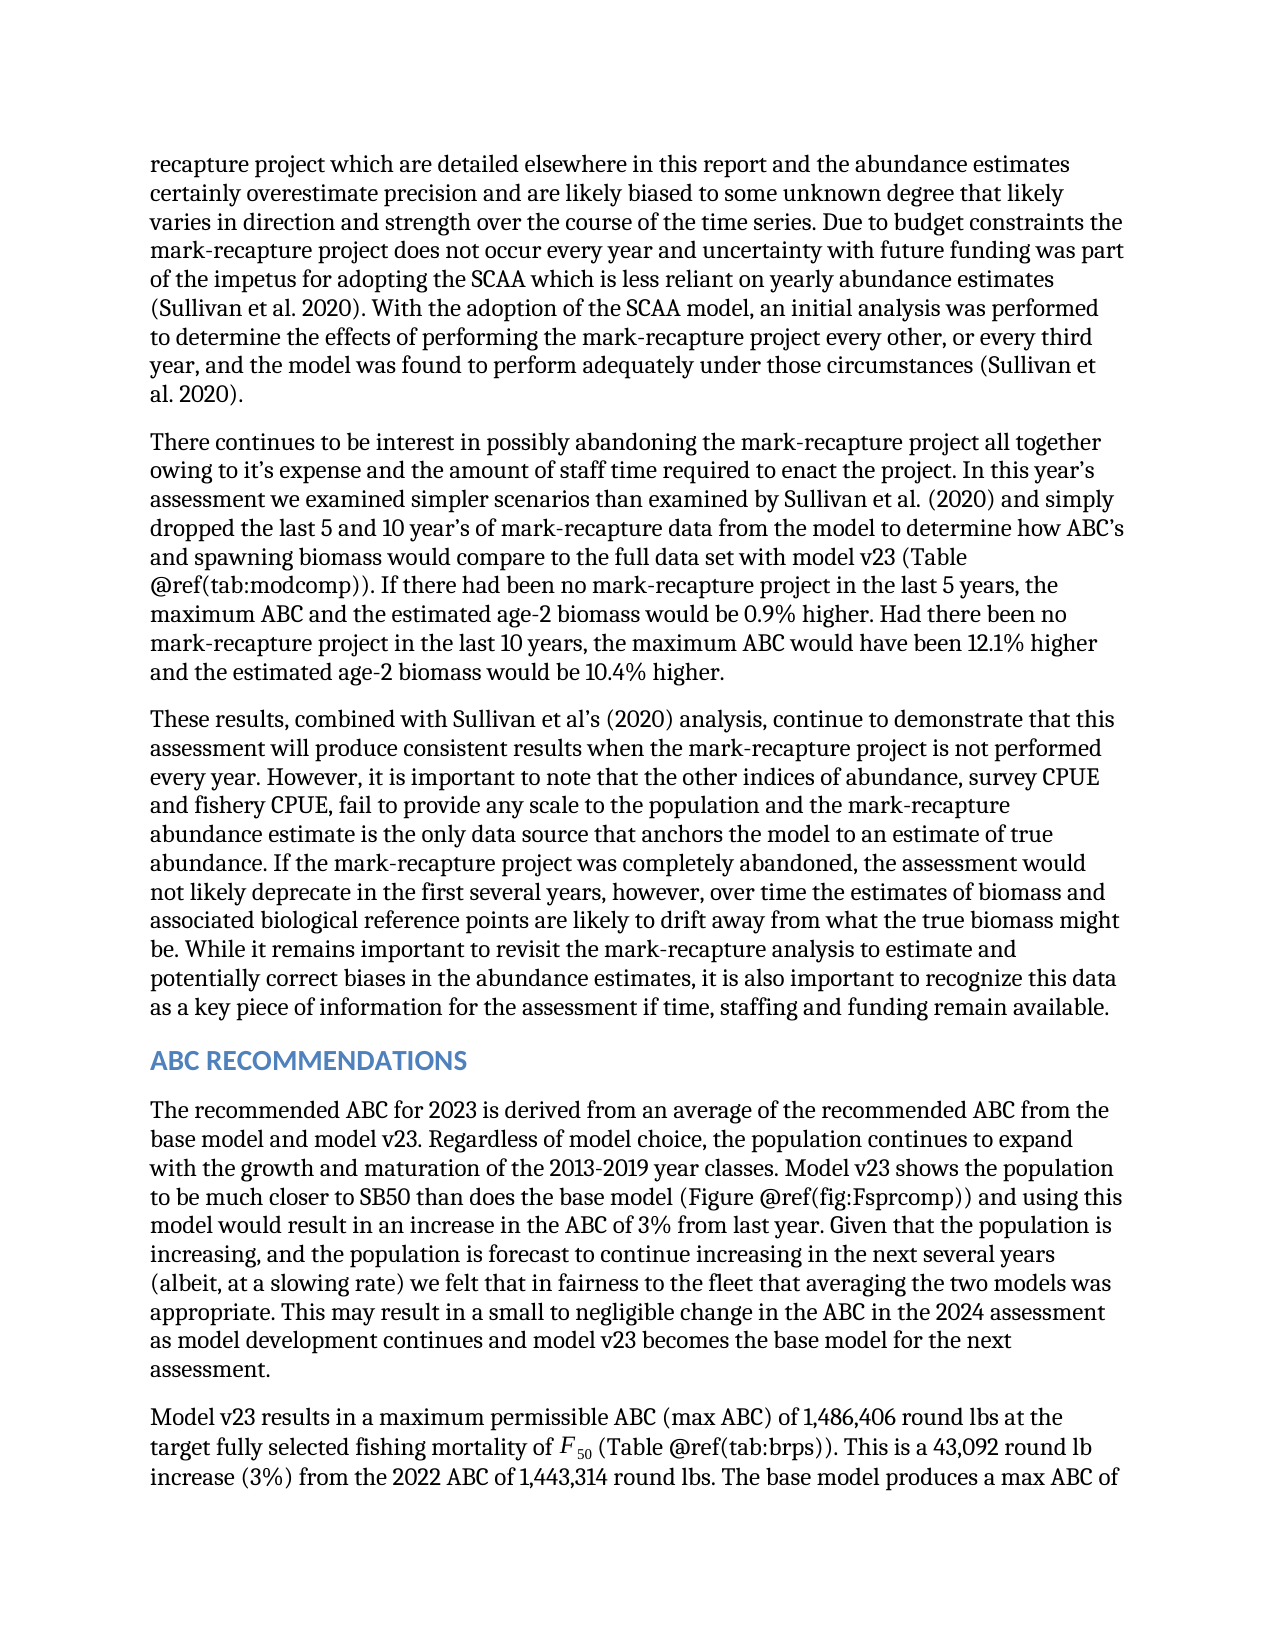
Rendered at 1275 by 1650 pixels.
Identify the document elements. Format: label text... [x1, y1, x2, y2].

text These results, combined with Sullivan et al’s (2020) analysis, continue to demonstrate that this assessment will produce consistent results when the mark-recapture project is not performed every year. However, it is important to note that the other indices of abundance, survey CPUE and fishery CPUE, fail to provide any scale to the population and the mark-recapture abundance estimate is the only data source that anchors the model to an estimate of true abundance. If the mark-recapture project was completely abandoned, the assessment would not likely deprecate in the first several years, however, over time the estimates of biomass and associated biological reference points are likely to drift away from what the true biomass might be. While it remains important to revisit the mark-recapture analysis to estimate and potentially correct biases in the abundance estimates, it is also important to recognize this data as a key piece of information for the assessment if time, staffing and funding remain available. [150, 705, 1125, 1021]
subtitle ABC RECOMMENDATIONS [150, 1042, 1125, 1078]
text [150, 1403, 1125, 1492]
text There continues to be interest in possibly abandoning the mark-recapture project all together owing to it’s expense and the amount of staff time required to enact the project. In this year’s assessment we examined simpler scenarios than examined by Sullivan et al. (2020) and simply dropped the last 5 and 10 year’s of mark-recapture data from the model to determine how ABC’s and spawning biomass would compare to the full data set with model v23 (Table @ref(tab:modcomp)). If there had been no mark-recapture project in the last 5 years, the maximum ABC and the estimated age-2 biomass would be 0.9% higher. Had there been no mark-recapture project in the last 10 years, the maximum ABC would have been 12.1% higher and the estimated age-2 biomass would be 10.4% higher. [150, 427, 1125, 686]
text The recommended ABC for 2023 is derived from an average of the recommended ABC from the base model and model v23. Regardless of model choice, the population continues to expand with the growth and maturation of the 2013-2019 year classes. Model v23 shows the population to be much closer to SB50 than does the base model (Figure @ref(fig:Fsprcomp)) and using this model would result in an increase in the ABC of 3% from last year. Given that the population is increasing, and the population is forecast to continue increasing in the next several years (albeit, at a slowing rate) we felt that in fairness to the fleet that averaging the two models was appropriate. This may result in a small to negligible change in the ABC in the 2024 assessment as model development continues and model v23 becomes the base model for the next assessment. [150, 1096, 1125, 1384]
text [150, 150, 1125, 409]
